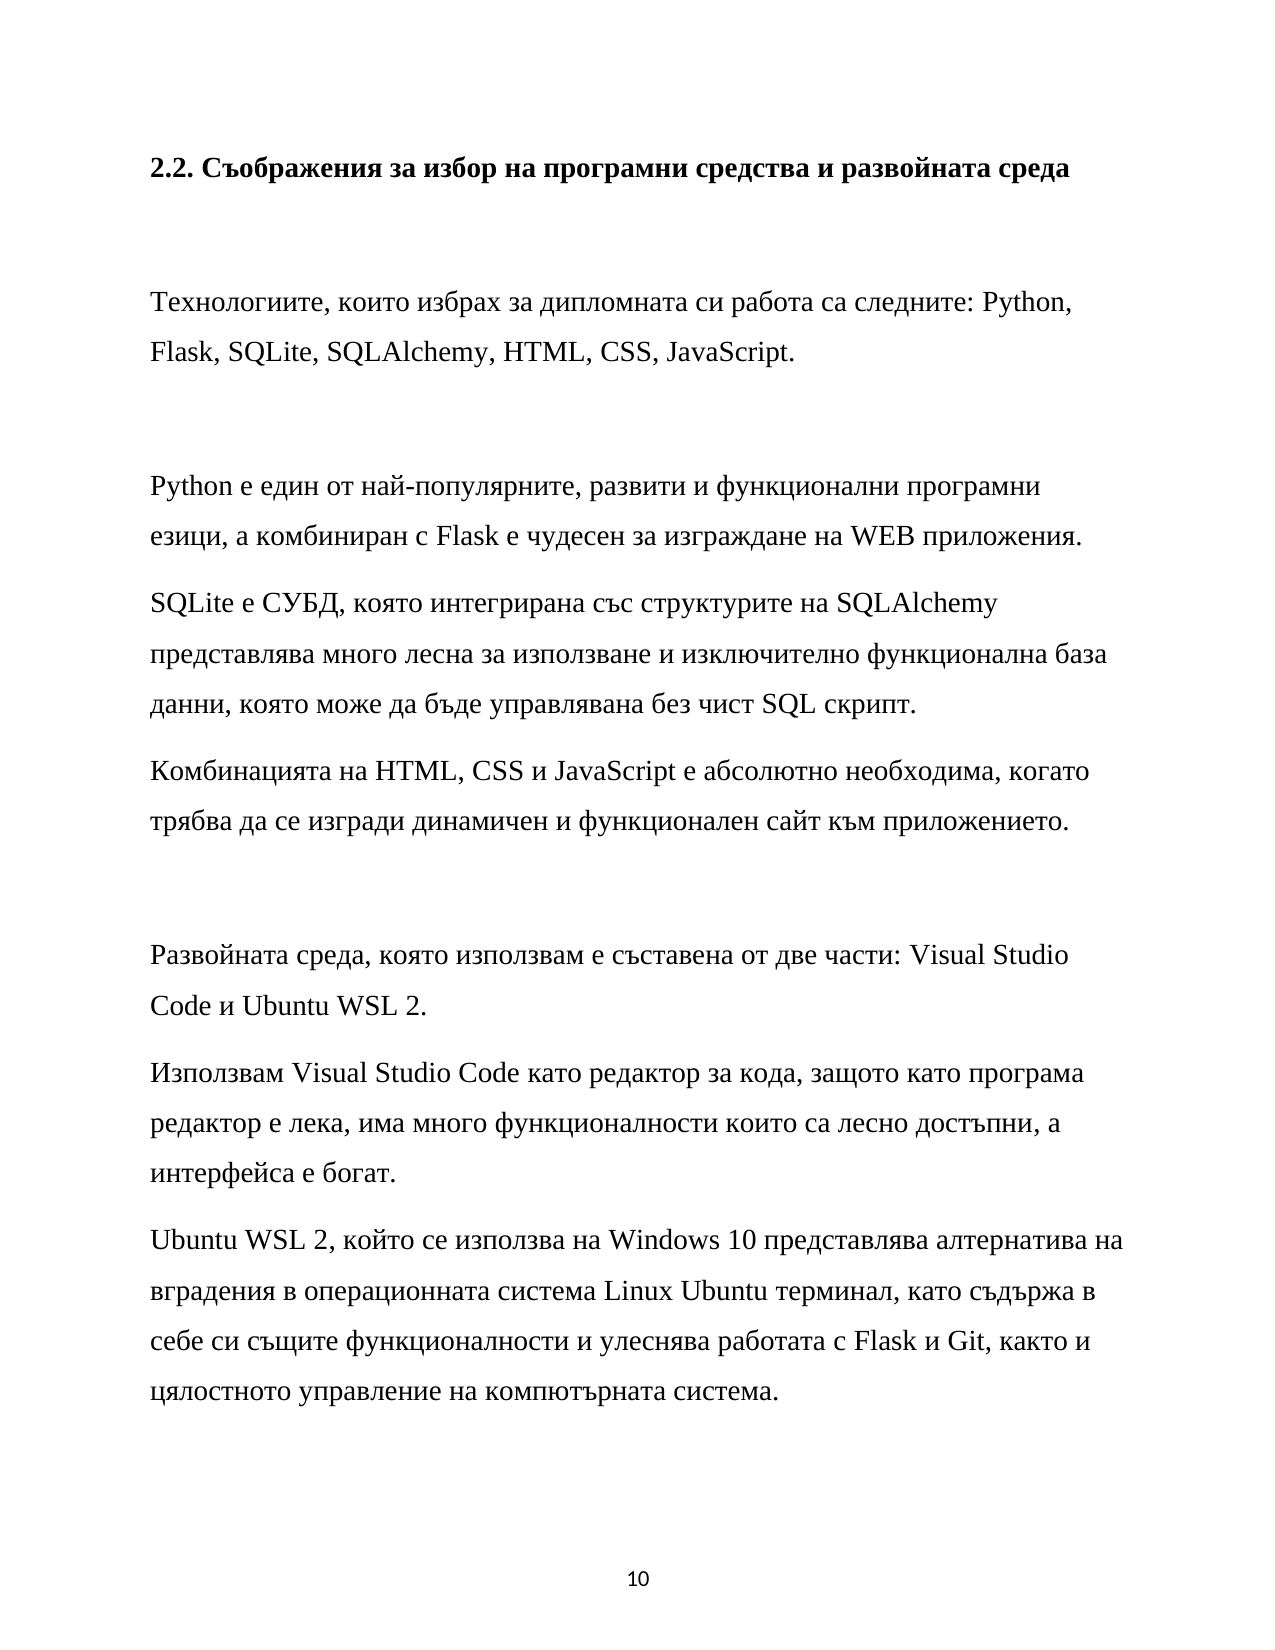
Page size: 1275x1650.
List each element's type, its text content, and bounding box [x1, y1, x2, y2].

text Технологиите, които избрах за дипломната си работа са следните: Python, Flask, SQLite, SQLAlchemy, HTML, CSS, JavaScript. [150, 284, 1125, 368]
text Python е един от най-популярните, развити и функционални програмни езици, а комбиниран с Flask e чудесен за изграждане на WEB приложения. [150, 468, 1125, 552]
text SQLite е СУБД, която интегрирана със структурите на SQLAlchemy представлява много лесна за използване и изключително функционална база данни, която може да бъде управлявана без чист SQL скрипт. [150, 586, 1125, 720]
text 2.2. Съображения за избор на програмни средства и развойната среда [150, 150, 1125, 183]
text Развойната среда, която използвам е съставена от две части: Visual Studio Code и Ubuntu WSL 2. [150, 937, 1125, 1021]
text Ubuntu WSL 2, който се използва на Windows 10 представлява алтернатива на вградения в операционната система Linux Ubuntu терминал, като съдържа в себе си същите функционалности и улеснява работата с Flask и Git, както и цялостното управление на компютърната система. [150, 1222, 1125, 1407]
text Използвам Visual Studio Code като редактор за кода, защото като програма редактор е лека, има много функционалности които са лесно достъпни, a интерфейса е богат. [150, 1055, 1125, 1189]
text Комбинацията на HTML, CSS и JavaScript е абсолютно необходима, когато трябва да се изгради динамичен и функционален сайт към приложението. [150, 753, 1125, 837]
